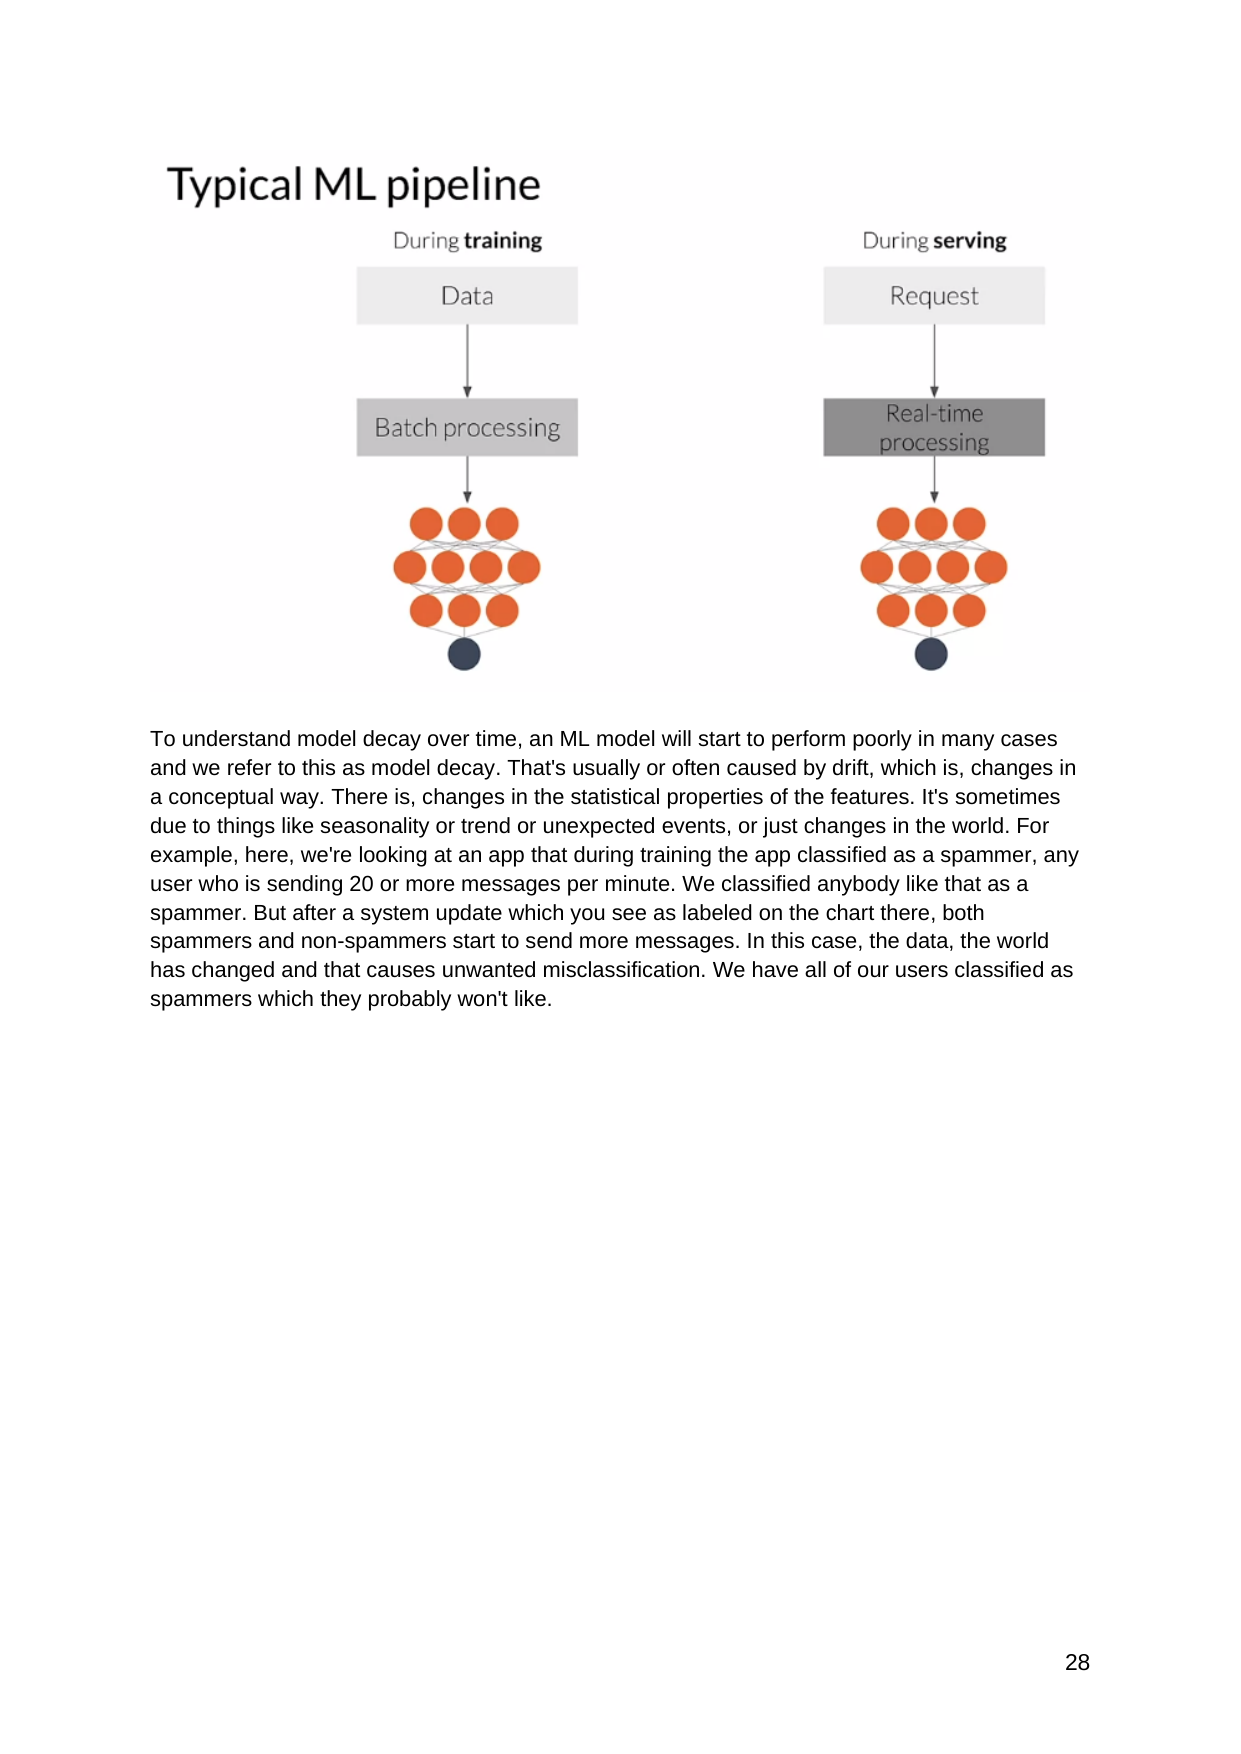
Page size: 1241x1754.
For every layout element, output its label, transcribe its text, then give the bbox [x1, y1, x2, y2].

picture [150, 150, 1091, 692]
text To understand model decay over time, an ML model will start to perform poorly in many cases and we refer to this as model decay. That's usually or often caused by drift, which is, changes in a conceptual way. There is, changes in the statistical properties of the features. It's sometimes due to things like seasonality or trend or unexpected events, or just changes in the world. For example, here, we're looking at an app that during training the app classified as a spammer, any user who is sending 20 or more messages per minute. We classified anybody like that as a spammer. But after a system update which you see as labeled on the chart there, both spammers and non-spammers start to send more messages. In this case, the data, the world has changed and that causes unwanted misclassification. We have all of our users classified as spammers which they probably won't like. [150, 726, 1090, 1012]
